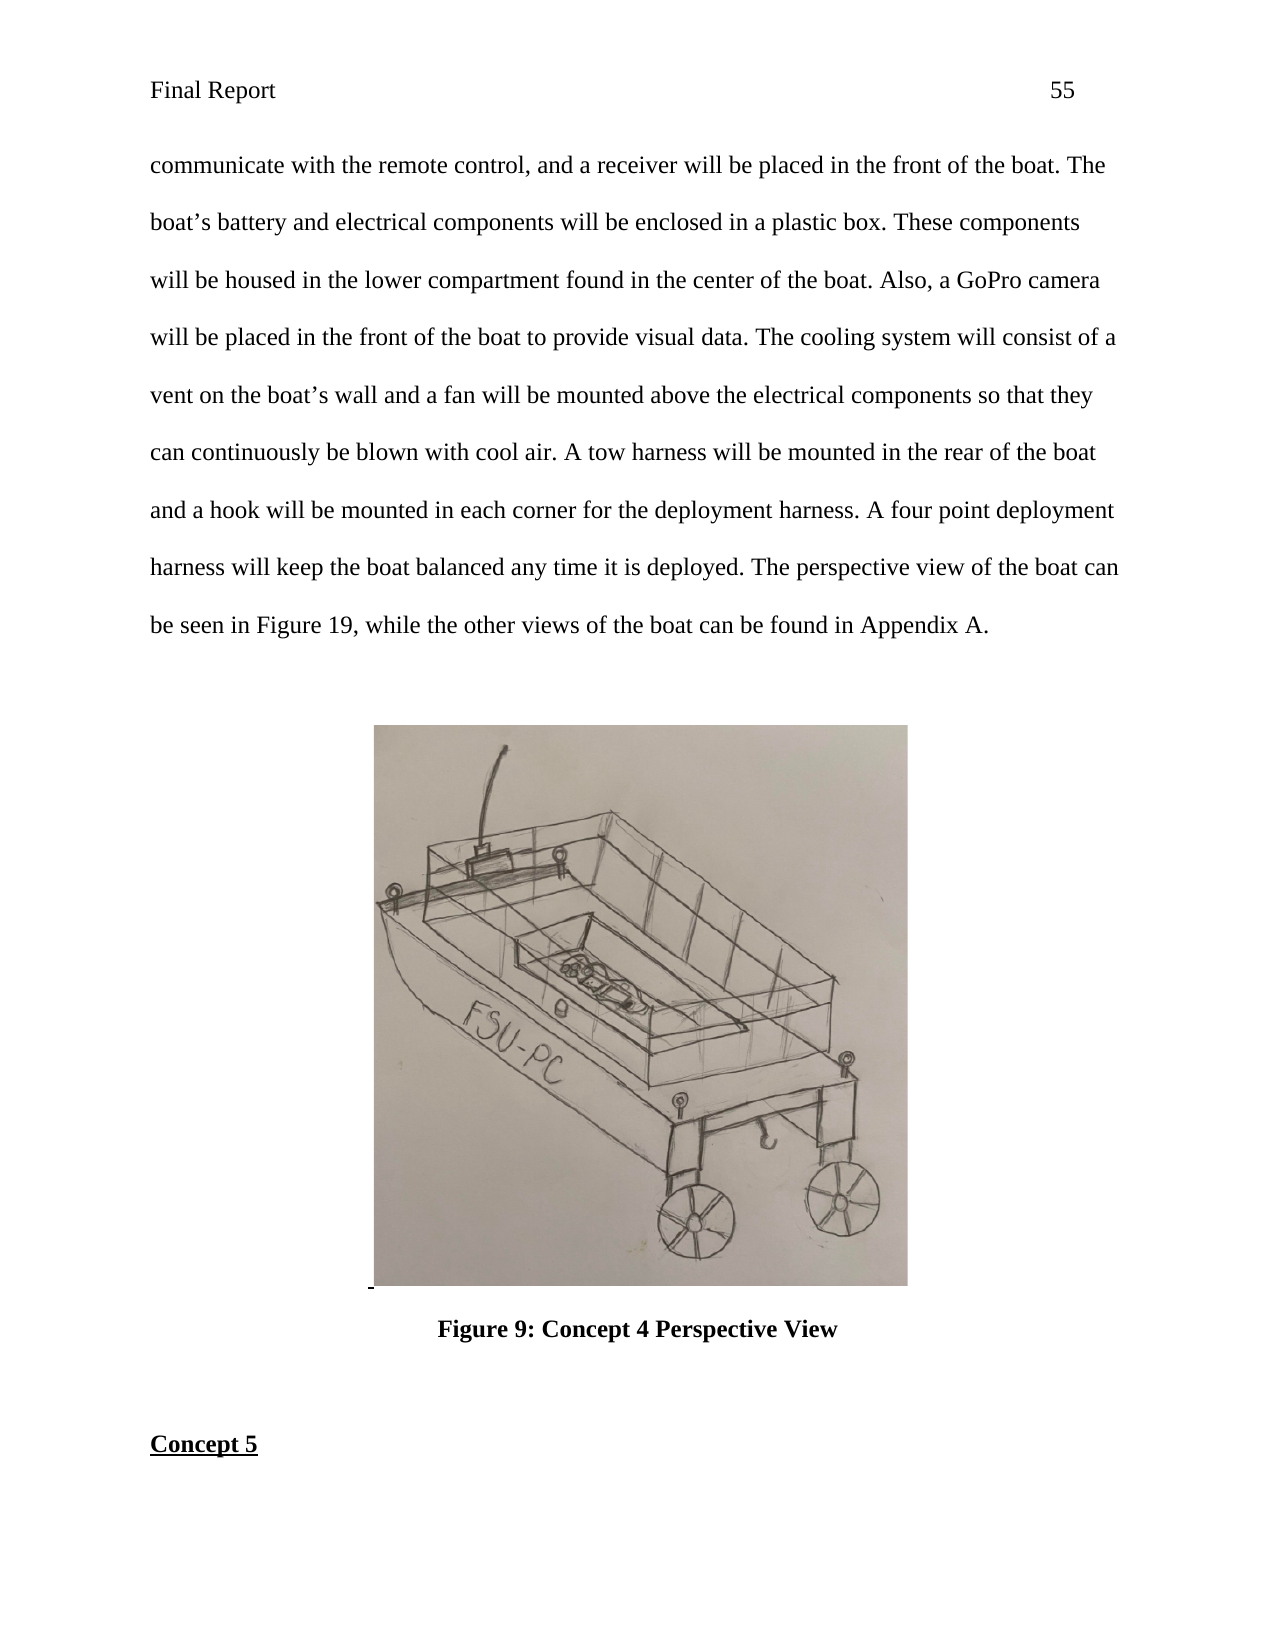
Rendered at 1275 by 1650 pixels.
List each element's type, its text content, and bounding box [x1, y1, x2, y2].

picture [373, 725, 908, 1286]
text Concept 5 [150, 1429, 1125, 1458]
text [150, 150, 1125, 639]
text Figure 9: Concept 4 Perspective View [150, 1314, 1125, 1343]
